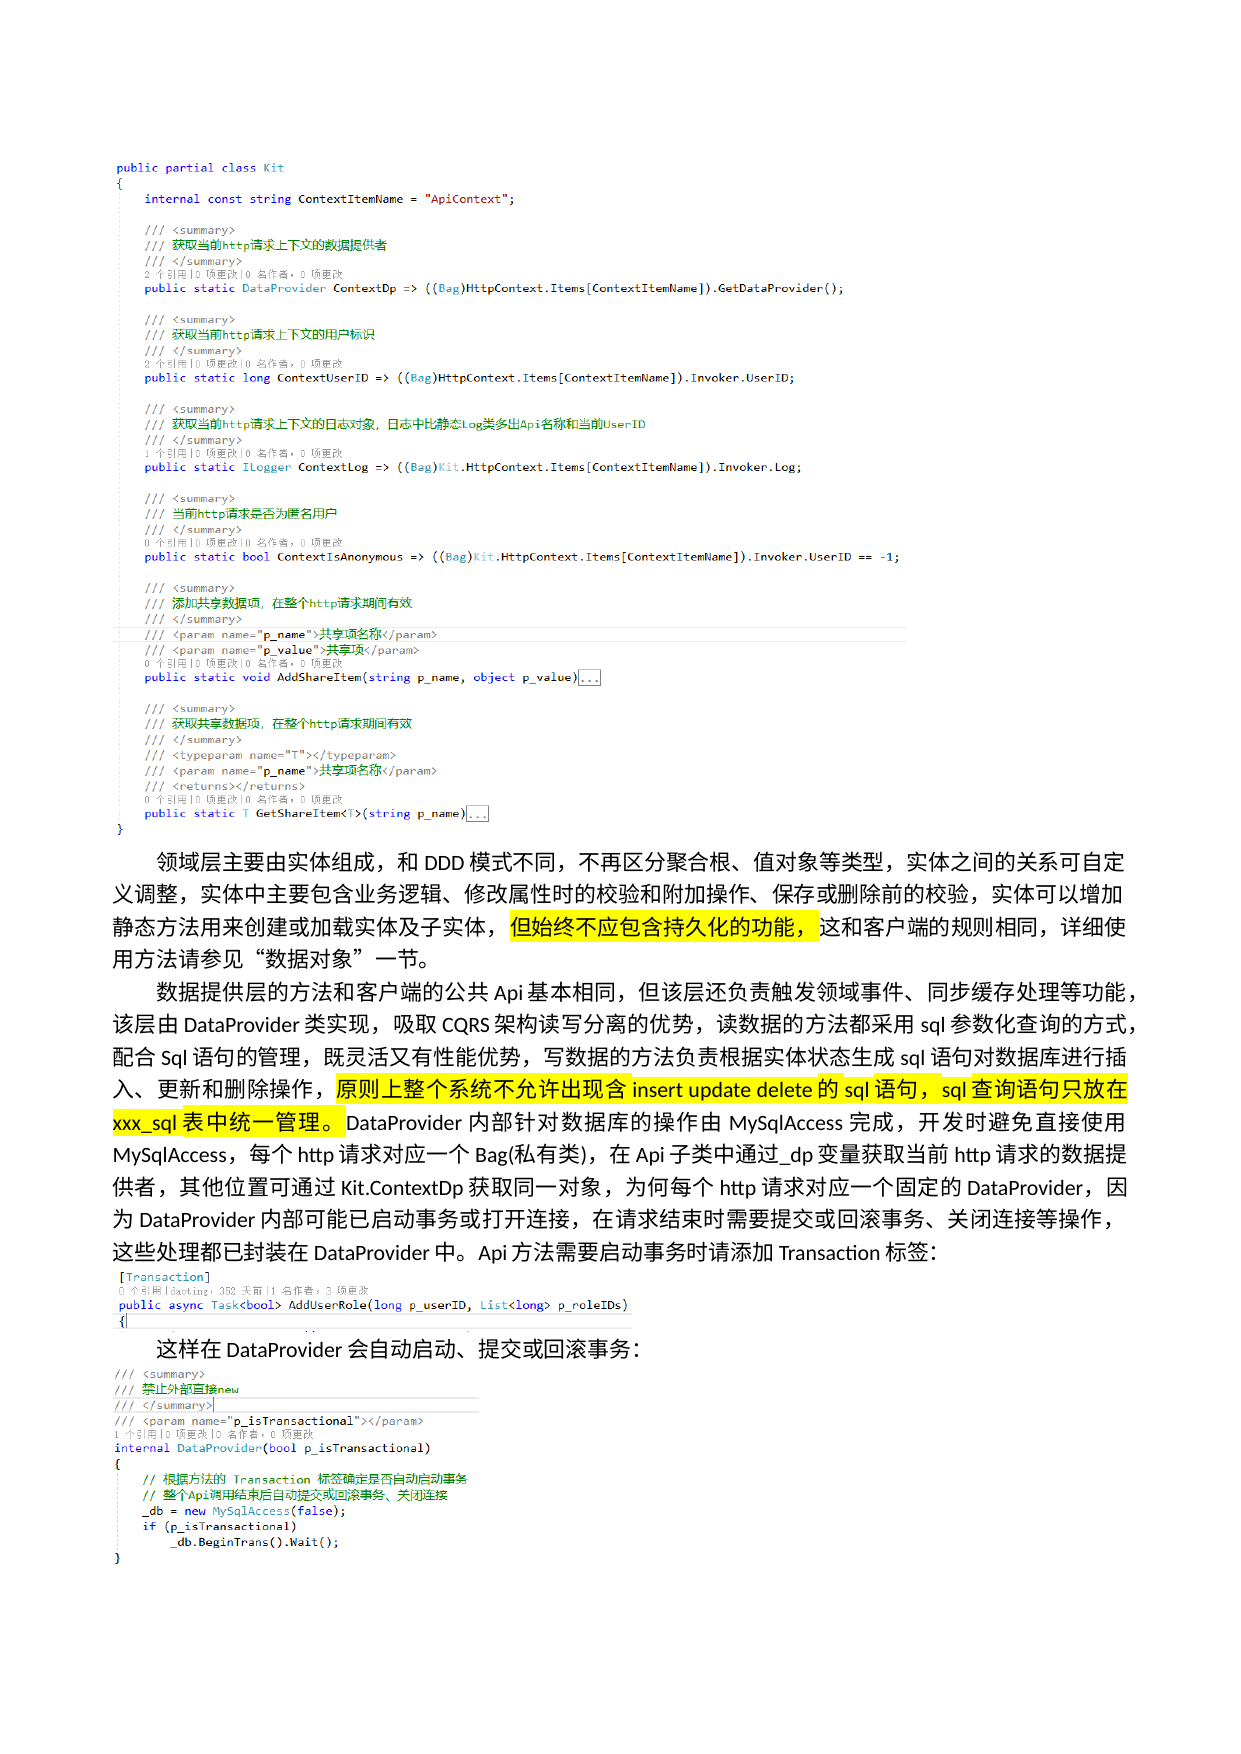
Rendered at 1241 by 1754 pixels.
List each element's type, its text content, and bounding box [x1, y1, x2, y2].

picture [112, 1267, 633, 1332]
text 数据提供层的方法和客户端的公共Api基本相同，但该层还负责触发领域事件、同步缓存处理等功能，该层由DataProvider类实现，吸取CQRS架构读写分离的优势，读数据的方法都采用sql参数化查询的方式，配合Sql语句的管理，既灵活又有性能优势，写数据的方法负责根据实体状态生成sql语句对数据库进行插入、更新和删除操作，原则上整个系统不允许出现含insert update delete的sql语句，sql查询语句只放在xxx_sql表中统一管理。DataProvider内部针对数据库的操作由MySqlAccess完成，开发时避免直接使用MySqlAccess，每个http请求对应一个Bag(私有类)，在Api子类中通过_dp变量获取当前http请求的数据提供者，其他位置可通过Kit.ContextDp获取同一对象，为何每个http请求对应一个固定的DataProvider，因为DataProvider内部可能已启动事务或打开连接，在请求结束时需要提交或回滚事务、关闭连接等操作，这些处理都已封装在DataProvider中。Api方法需要启动事务时请添加Transaction标签： [112, 974, 1128, 1267]
picture [112, 162, 907, 841]
picture [112, 1364, 480, 1566]
text 领域层主要由实体组成，和DDD模式不同，不再区分聚合根、值对象等类型，实体之间的关系可自定义调整，实体中主要包含业务逻辑、修改属性时的校验和附加操作、保存或删除前的校验，实体可以增加静态方法用来创建或加载实体及子实体，但始终不应包含持久化的功能，这和客户端的规则相同，详细使用方法请参见“数据对象”一节。 [112, 844, 1128, 974]
text 这样在DataProvider会自动启动、提交或回滚事务： [112, 1332, 1128, 1364]
